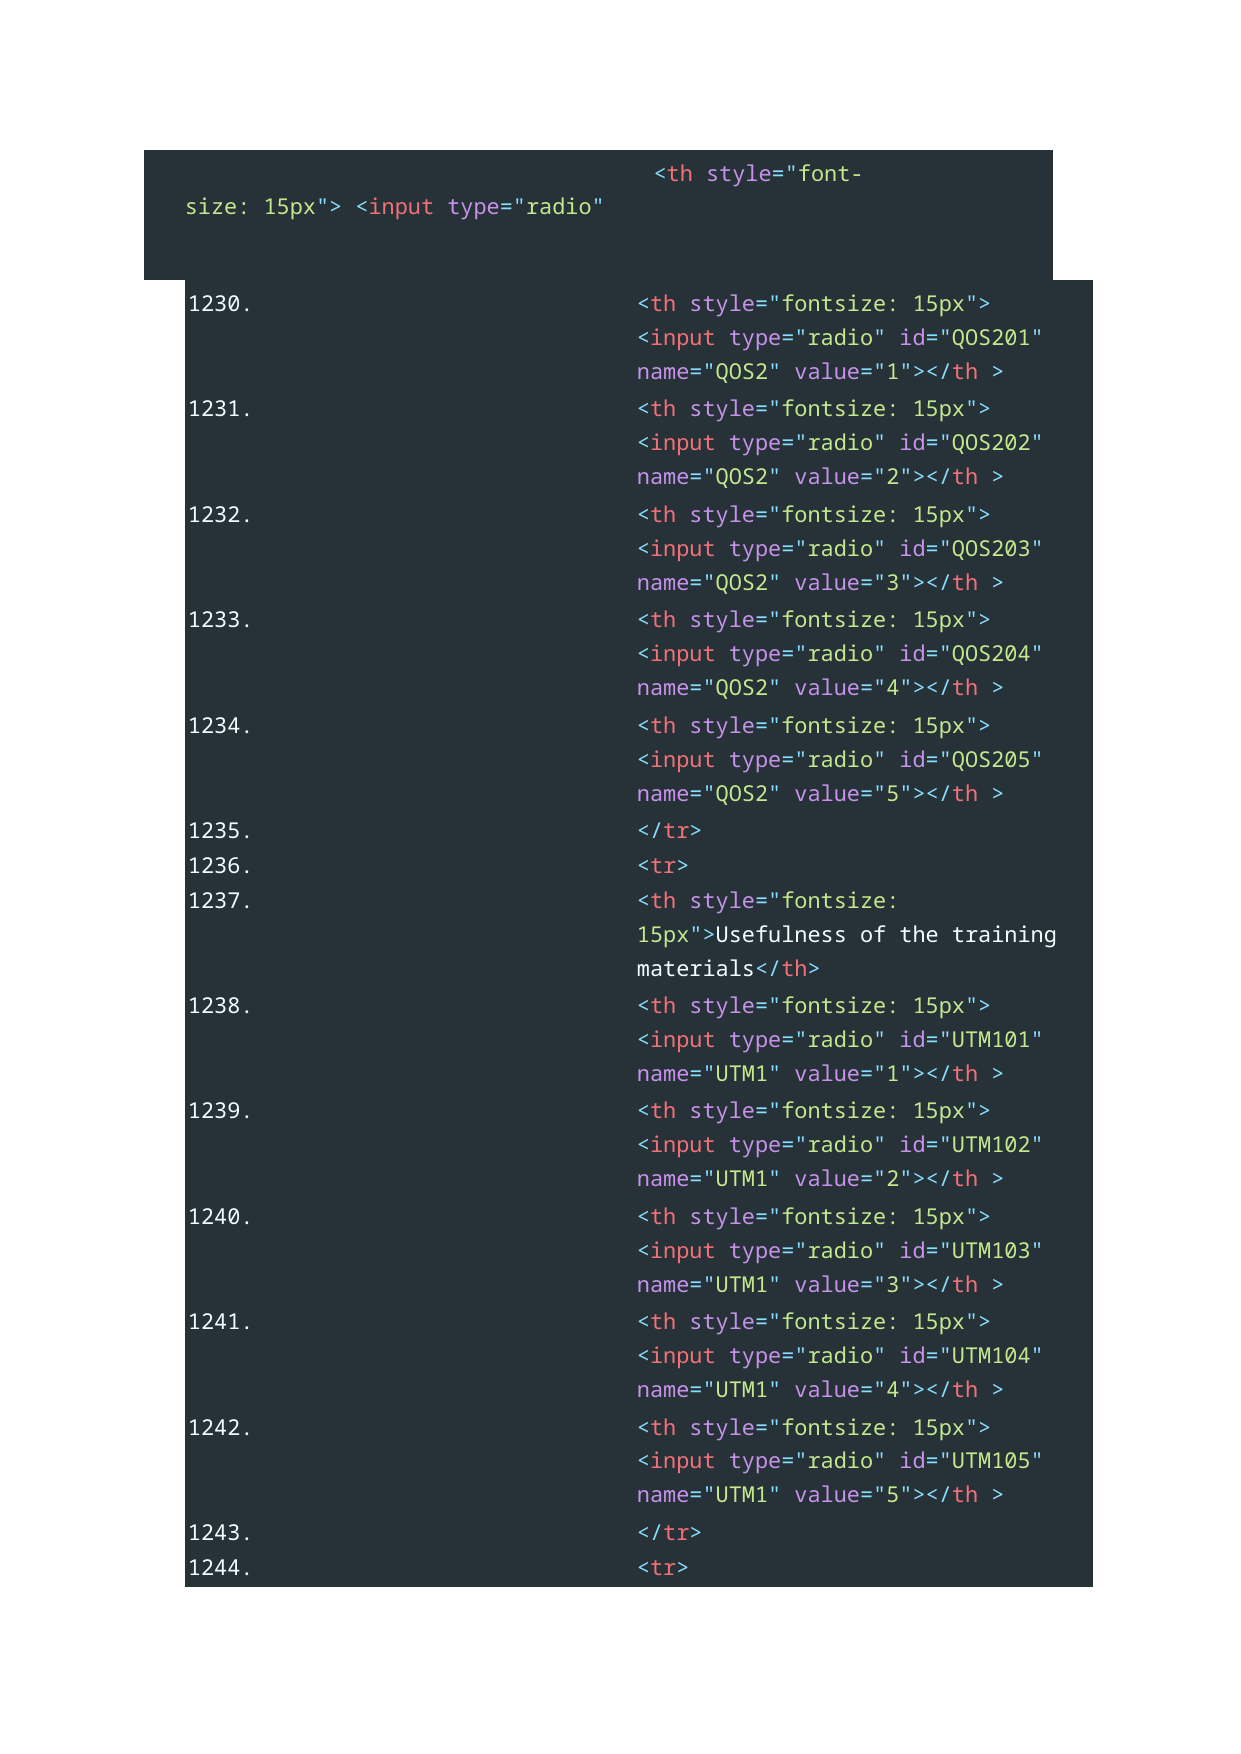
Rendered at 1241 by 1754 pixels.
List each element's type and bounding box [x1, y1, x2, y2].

table_header [185, 280, 1093, 1587]
